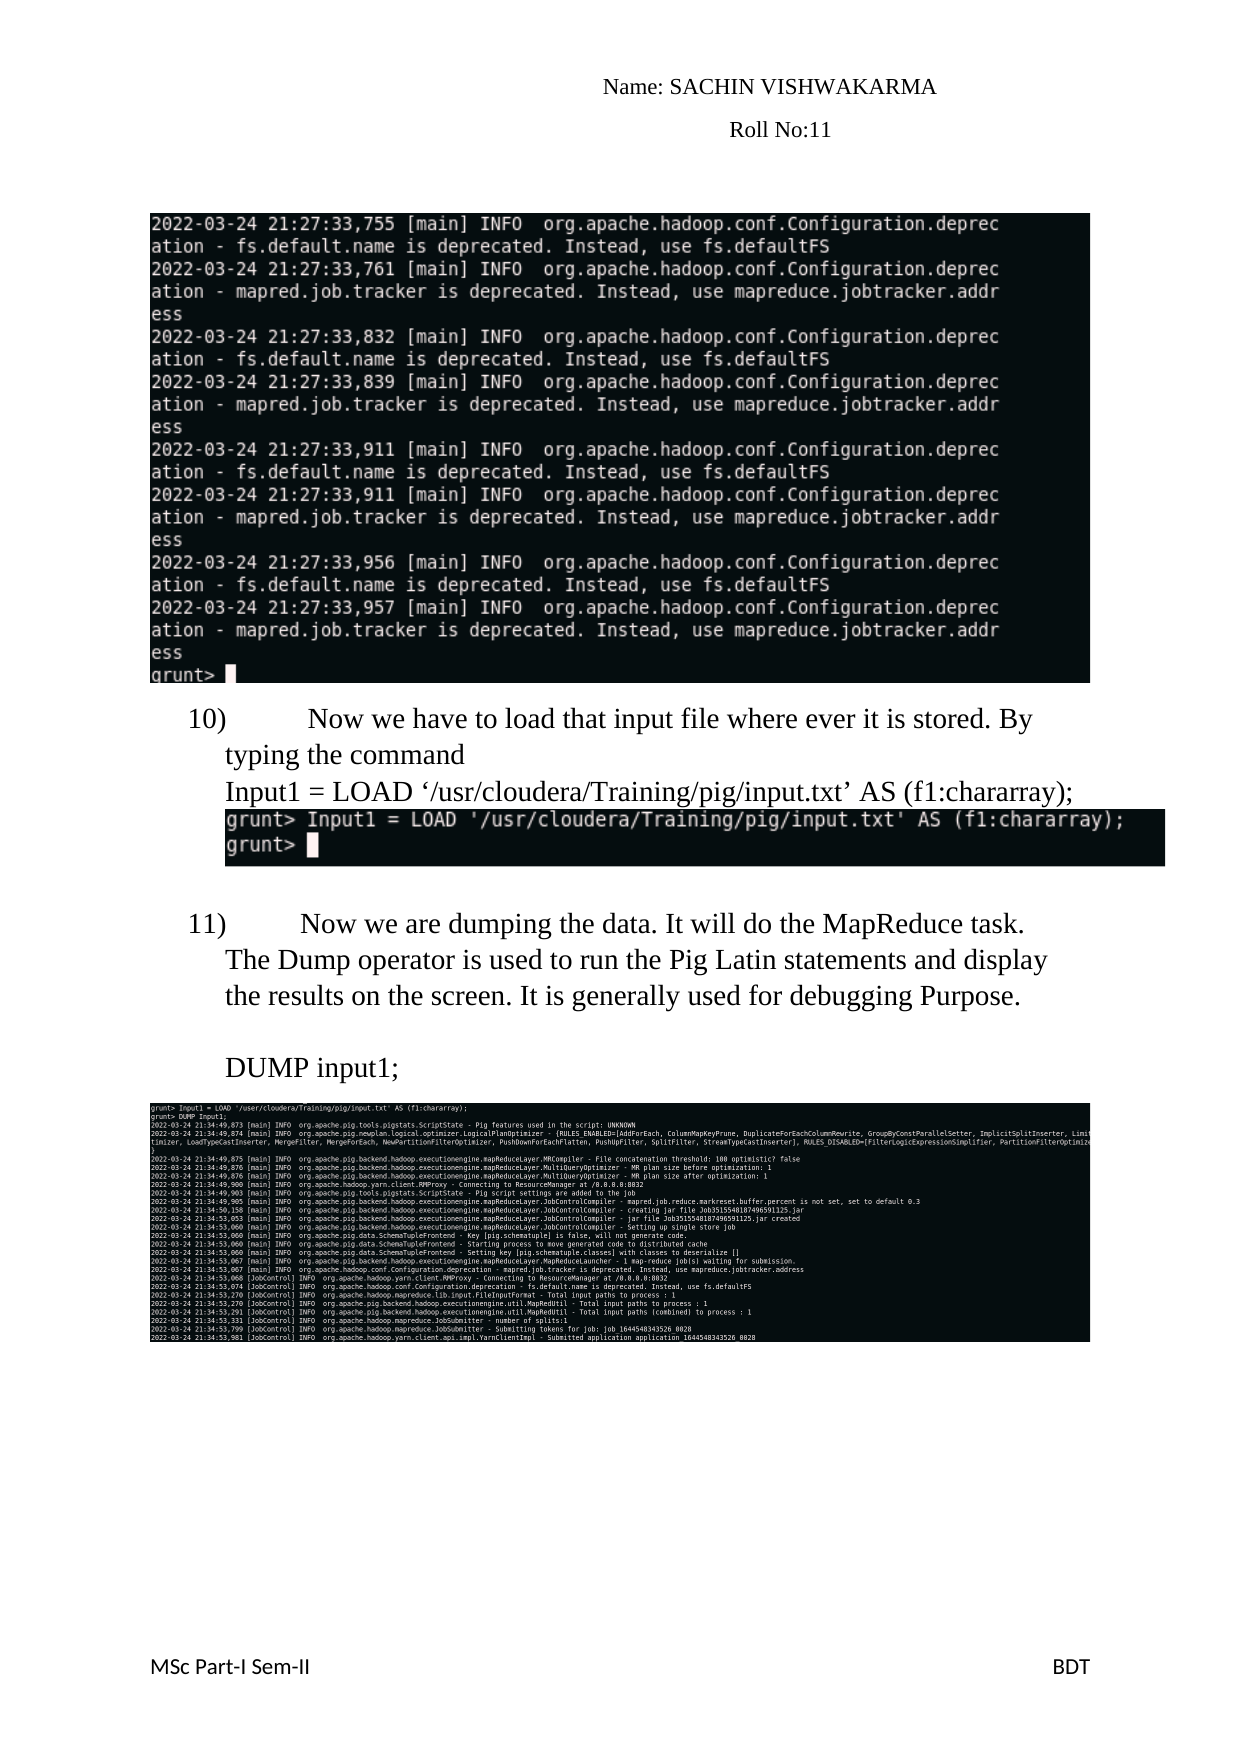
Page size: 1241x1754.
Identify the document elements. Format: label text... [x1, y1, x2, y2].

picture [225, 809, 1166, 868]
list Now we are dumping the data. It will do the MapReduce task. [187, 906, 1090, 939]
list The Dump operator is used to run the Pig Latin statements and display the results on the screen. It is generally used for debugging Purpose. [225, 942, 1090, 1012]
list DUMP input1; [225, 1050, 1090, 1084]
picture [150, 213, 1091, 683]
list Now we have to load that input file where ever it is stored. By typing the command [187, 701, 1090, 771]
picture [150, 1103, 1091, 1342]
list Input1 = LOAD ‘/usr/cloudera/Training/pig/input.txt’ AS (f1:chararray); [225, 774, 1090, 807]
